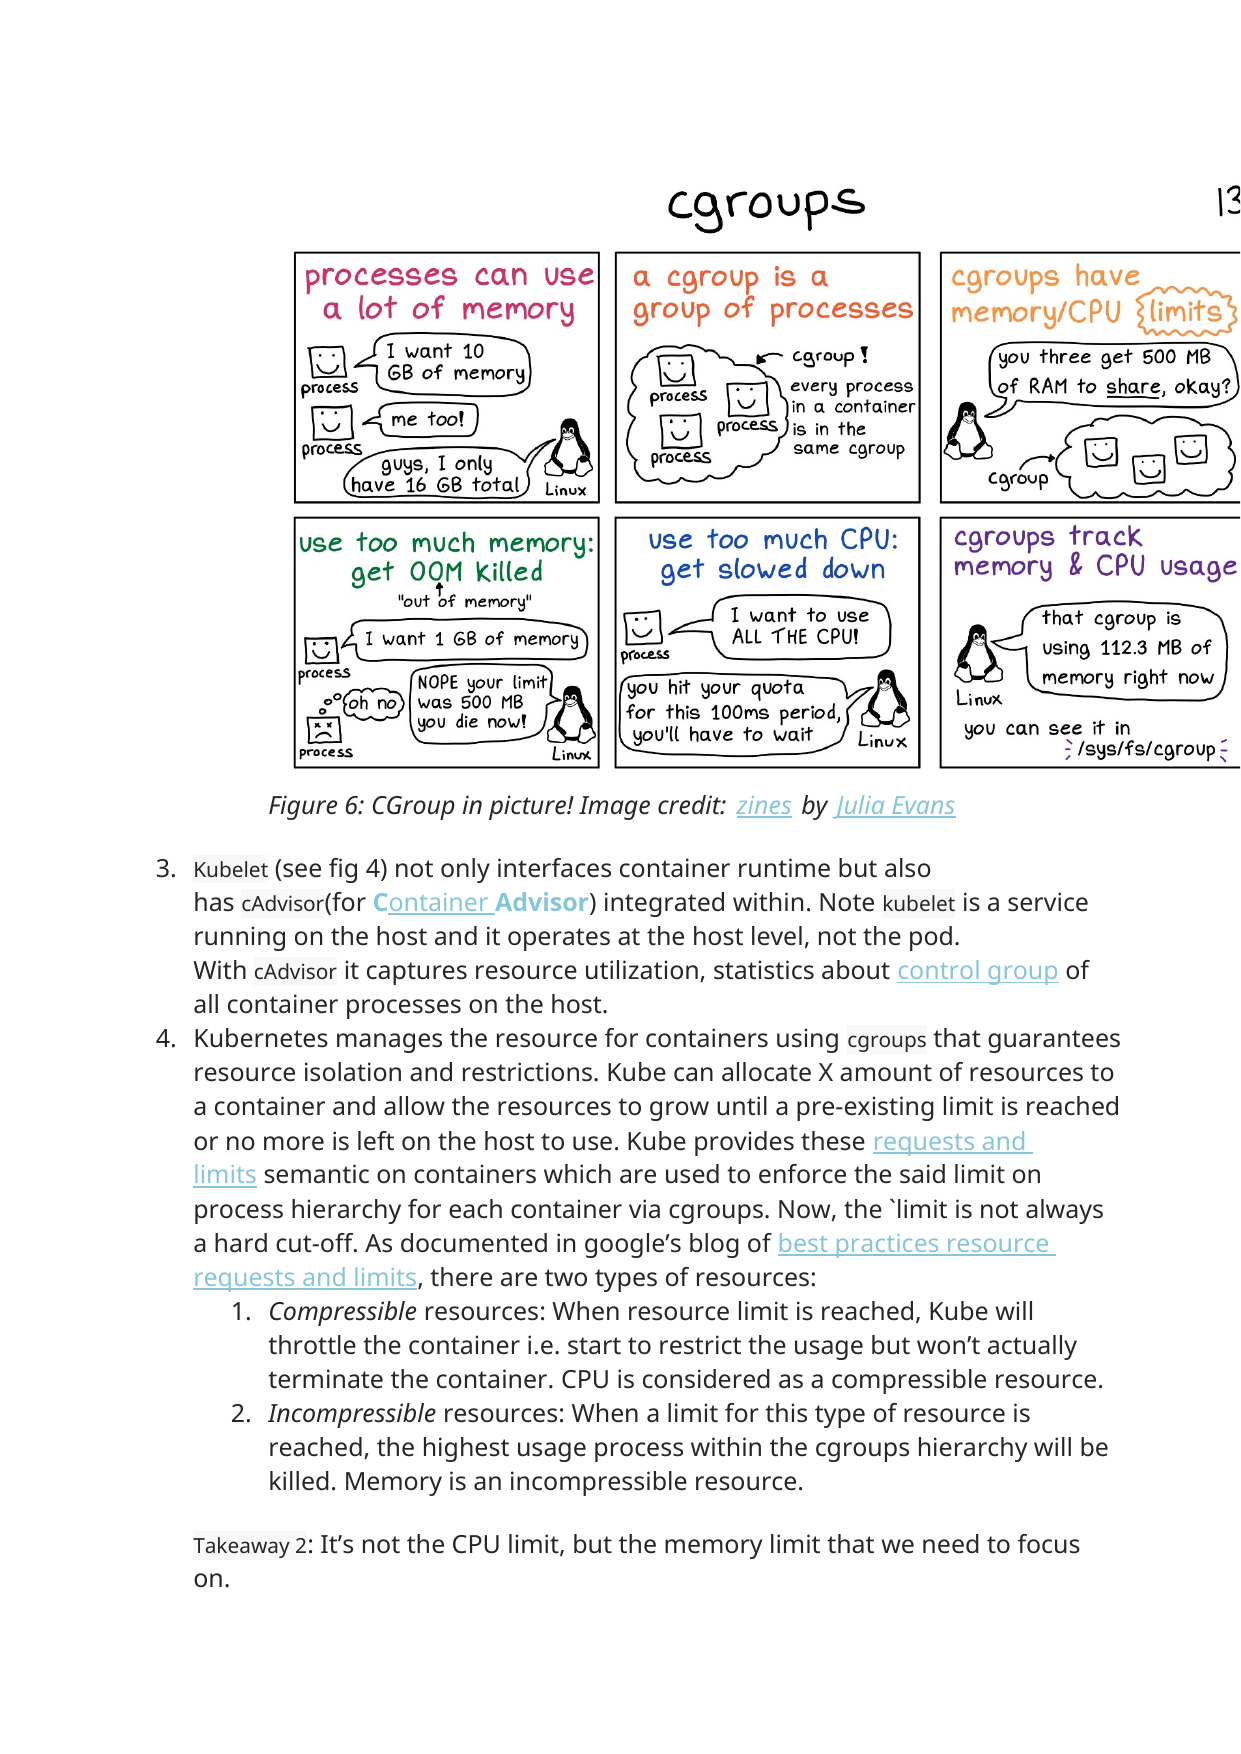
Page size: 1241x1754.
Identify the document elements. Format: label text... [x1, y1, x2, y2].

picture [268, 147, 1241, 788]
list Incompressible resources: When a limit for this type of resource is reached, the highest usage process within the cgroups hierarchy will be killed. Memory is an incompressible resource. [231, 1396, 1122, 1498]
text Figure 6: CGroup in picture! Image credit: zines by Julia Evans [268, 788, 1122, 821]
list Compressible resources: When resource limit is reached, Kube will throttle the container i.e. start to restrict the usage but won’t actually terminate the container. CPU is considered as a compressible resource. [231, 1293, 1122, 1396]
list Kubernetes manages the resource for containers using cgroups that guarantees resource isolation and restrictions. Kube can allocate X amount of resources to a container and allow the resources to grow until a pre-existing limit is reached or no more is left on the host to use. Kube provides these requests and limits semantic on containers which are used to enforce the said limit on process hierarchy for each container via cgroups. Now, the `limit is not always a hard cut-off. As documented in google’s blog of best practices resource requests and limits, there are two types of resources: [156, 1021, 1122, 1293]
text Takeaway 2: It’s not the CPU limit, but the memory limit that we need to focus on. [193, 1527, 1122, 1595]
list Kubelet (see fig 4) not only interfaces container runtime but also has cAdvisor(for Container Advisor) integrated within. Note kubelet is a service running on the host and it operates at the host level, not the pod. With cAdvisor it captures resource utilization, statistics about control group of all container processes on the host. [156, 851, 1122, 1021]
